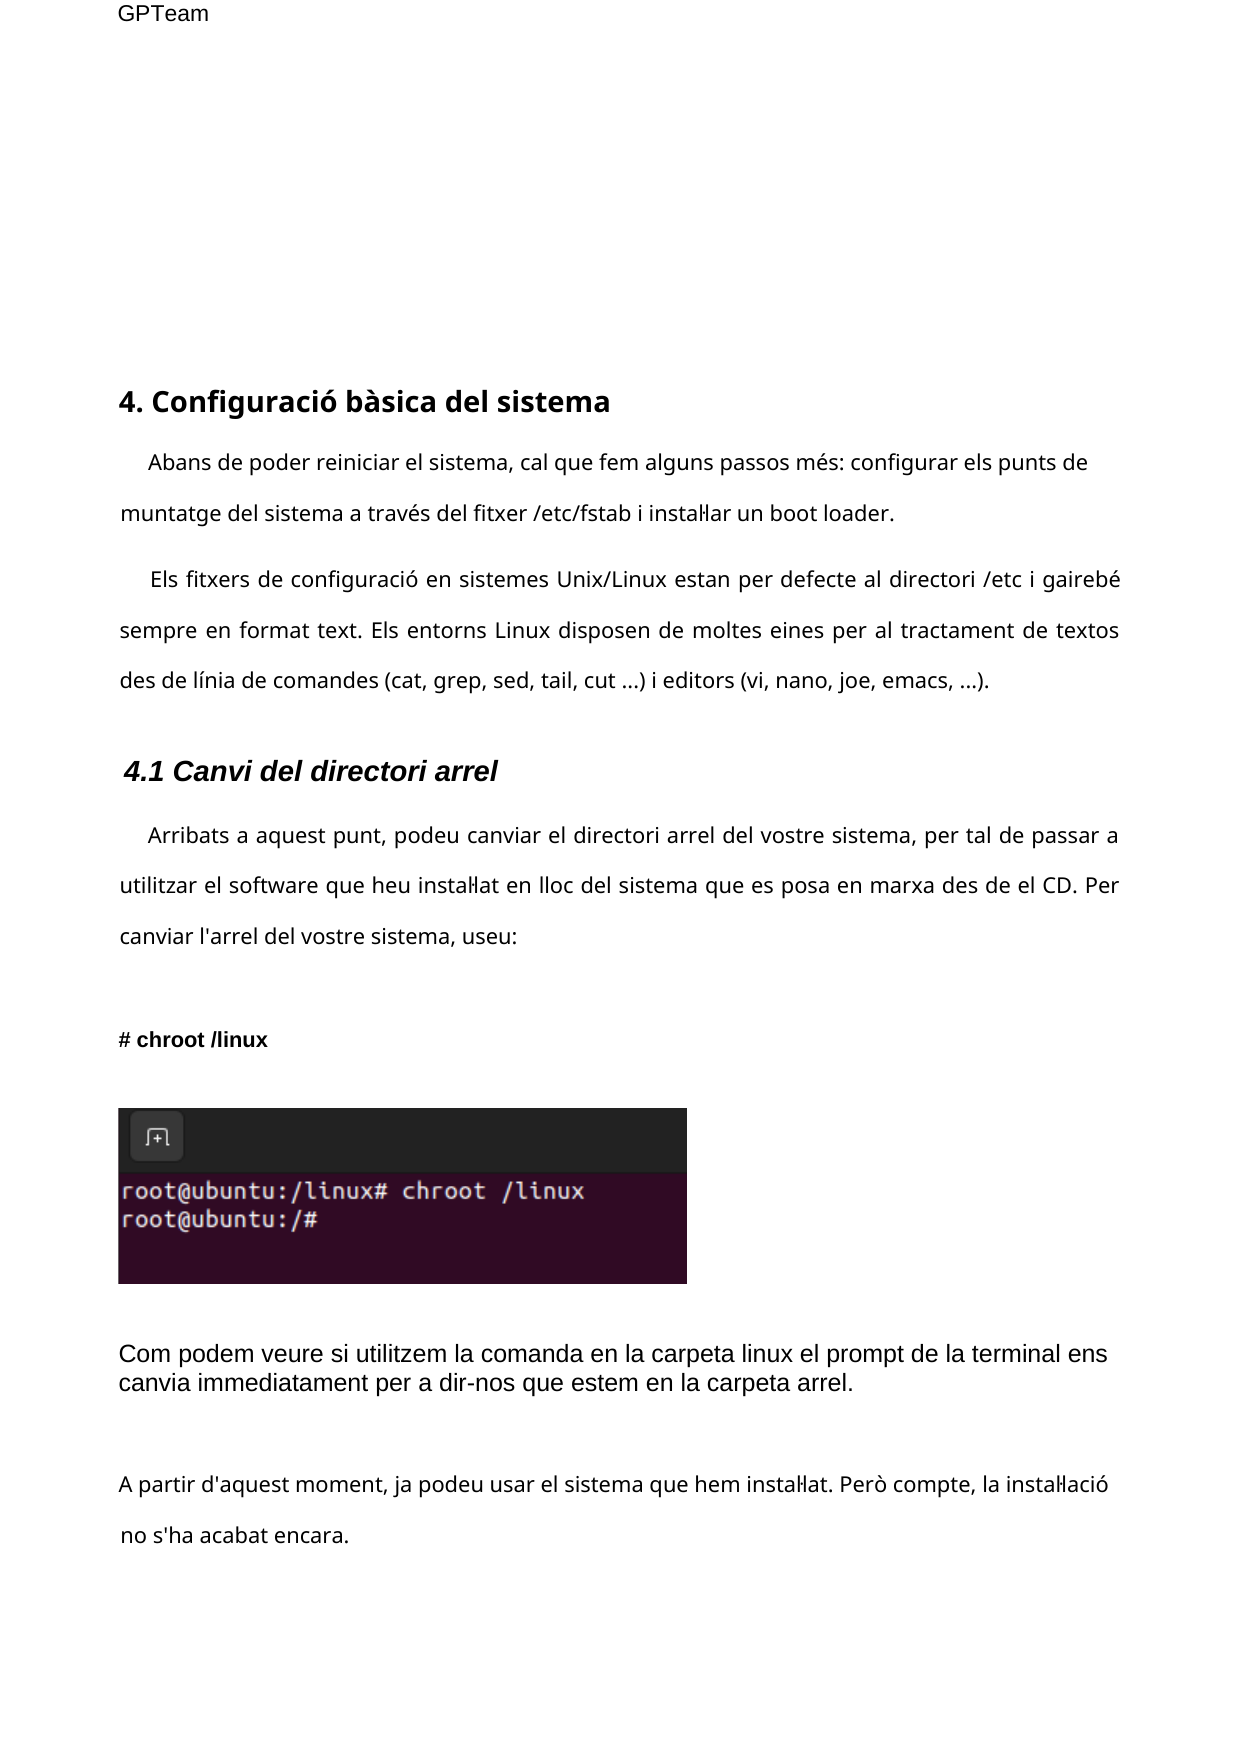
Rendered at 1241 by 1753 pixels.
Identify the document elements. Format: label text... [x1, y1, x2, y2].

text Els fitxers de configuració en sistemes Unix/Linux estan per defecte al directori /etc i gairebé sempre en format text. Els entorns Linux disposen de moltes eines per al tractament de textos des de línia de comandes (cat, grep, sed, tail, cut ...) i editors (vi, nano, joe, emacs, ...). [119, 564, 1122, 695]
text 4. Configuració bàsica del sistema [119, 382, 1128, 421]
text # chroot /linux [118, 1027, 1128, 1052]
text A partir d'aquest moment, ja podeu usar el sistema que hem instal·lat. Però compte, la instal·lació no s'ha acabat encara. [118, 1469, 1122, 1549]
text Abans de poder reiniciar el sistema, cal que fem alguns passos més: configurar els punts de muntatge del sistema a través del fitxer /etc/fstab i instal·lar un boot loader. [120, 447, 1122, 527]
text Com podem veure si utilitzem la comanda en la carpeta linux el prompt de la terminal ens canvia immediatament per a dir-nos que estem en la carpeta arrel. [118, 1339, 1128, 1396]
picture [118, 1108, 687, 1284]
text Arribats a aquest punt, podeu canviar el directori arrel del vostre sistema, per tal de passar a utilitzar el software que heu instal·lat en lloc del sistema que es posa en marxa des de el CD. Per canviar l'arrel del vostre sistema, useu: [119, 820, 1121, 951]
text 4.1 Canvi del directori arrel [118, 754, 1128, 788]
